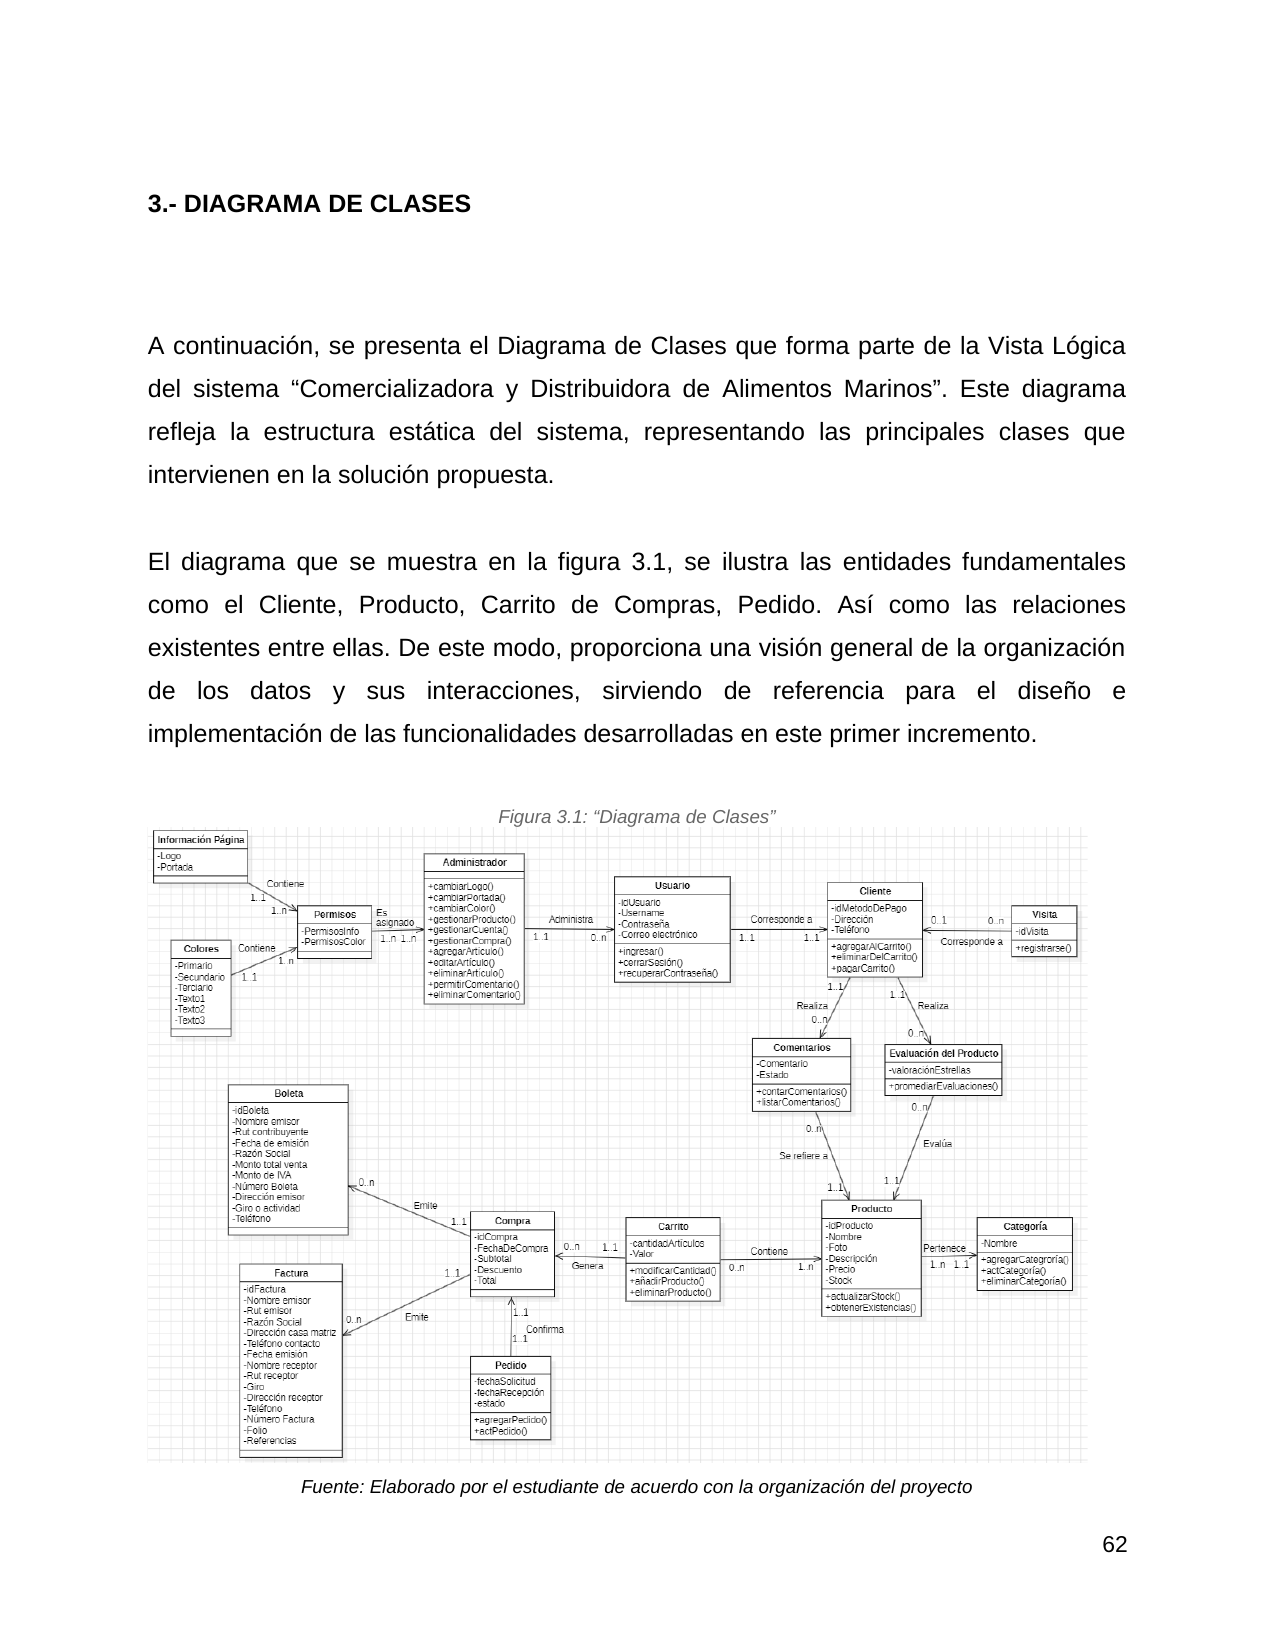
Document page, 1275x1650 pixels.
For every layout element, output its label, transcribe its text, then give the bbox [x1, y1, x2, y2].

subtitle 3.- DIAGRAMA DE CLASES [148, 189, 1127, 218]
text A continuación, se presenta el Diagrama de Clases que forma parte de la Vista Lógica del sistema “Comercializadora y Distribuidora de Alimentos Marinos”. Este diagrama refleja la estructura estática del sistema, representando las principales clases que intervienen en la solución propuesta. [148, 331, 1127, 489]
text Fuente: Elaborado por el estudiante de acuerdo con la organización del proyecto [148, 1476, 1127, 1497]
picture [147, 827, 1088, 1463]
subtitle Figura 3.1: “Diagrama de Clases” [148, 806, 1127, 827]
text El diagrama que se muestra en la figura 3.1, se ilustra las entidades fundamentales como el Cliente, Producto, Carrito de Compras, Pedido. Así como las relaciones existentes entre ellas. De este modo, proporciona una visión general de la organización de los datos y sus interacciones, sirviendo de referencia para el diseño e implementación de las funcionalidades desarrolladas en este primer incremento. [148, 547, 1127, 748]
